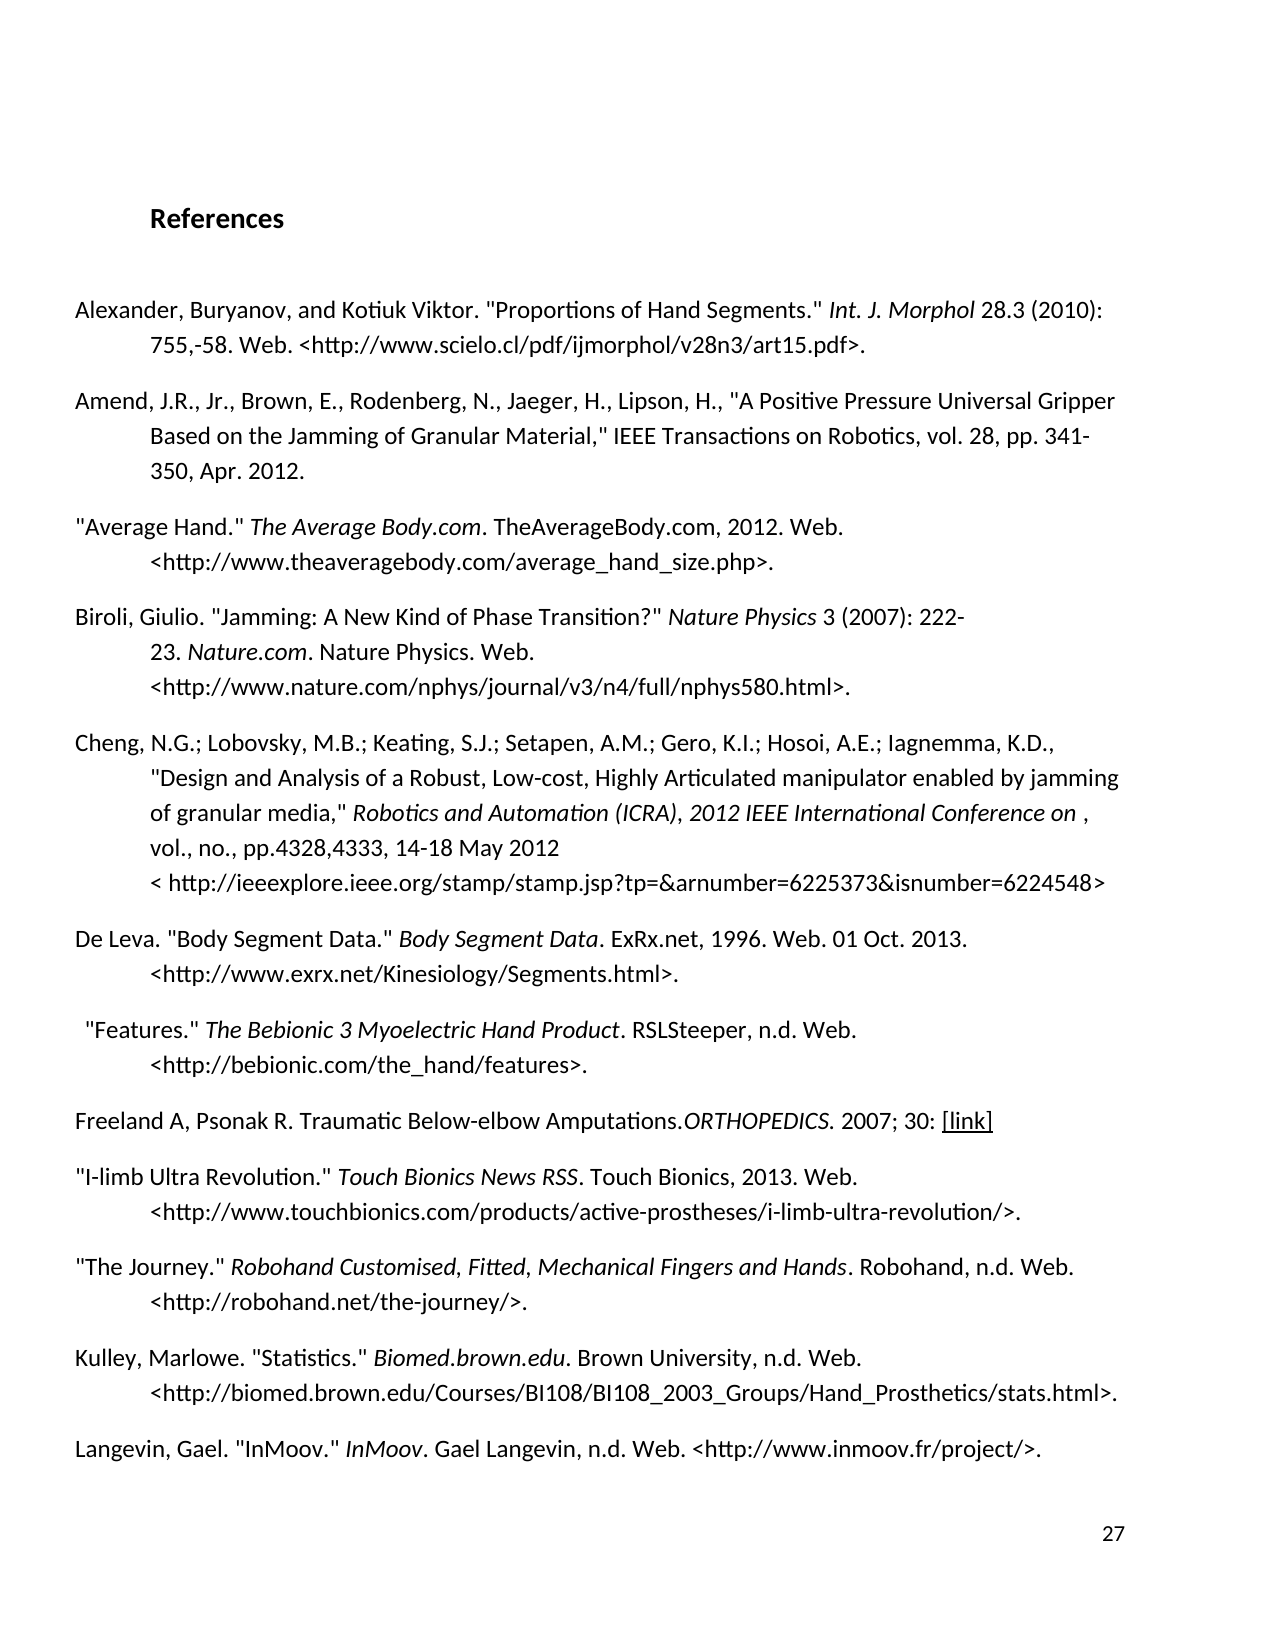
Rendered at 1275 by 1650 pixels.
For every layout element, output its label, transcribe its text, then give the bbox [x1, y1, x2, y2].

text "The Journey." Robohand Customised, Fitted, Mechanical Fingers and Hands. Robohand, n.d. Web. <http://robohand.net/the-journey/>. [75, 1251, 1125, 1317]
text Langevin, Gael. "InMoov." InMoov. Gael Langevin, n.d. Web. <http://www.inmoov.fr/project/>. [75, 1433, 1125, 1464]
subtitle References [150, 200, 1125, 236]
text "Average Hand." The Average Body.com. TheAverageBody.com, 2012. Web. <http://www.theaveragebody.com/average_hand_size.php>. [75, 511, 1125, 576]
text Kulley, Marlowe. "Statistics." Biomed.brown.edu. Brown University, n.d. Web. <http://biomed.brown.edu/Courses/BI108/BI108_2003_Groups/Hand_Prosthetics/stats.html>. [75, 1342, 1125, 1408]
text Cheng, N.G.; Lobovsky, M.B.; Keating, S.J.; Setapen, A.M.; Gero, K.I.; Hosoi, A.E.; Iagnemma, K.D., "Design and Analysis of a Robust, Low-cost, Highly Articulated manipulator enabled by jamming of granular media," Robotics and Automation (ICRA), 2012 IEEE International Conference on , vol., no., pp.4328,4333, 14-18 May 2012 < http://ieeexplore.ieee.org/stamp/stamp.jsp?tp=&arnumber=6225373&isnumber=6224548> [75, 727, 1125, 898]
text Biroli, Giulio. "Jamming: A New Kind of Phase Transition?" Nature Physics 3 (2007): 222-23. Nature.com. Nature Physics. Web. <http://www.nature.com/nphys/journal/v3/n4/full/nphys580.html>. [75, 601, 1125, 702]
text De Leva. "Body Segment Data." Body Segment Data. ExRx.net, 1996. Web. 01 Oct. 2013. <http://www.exrx.net/Kinesiology/Segments.html>. [75, 923, 1125, 989]
text "I-limb Ultra Revolution." Touch Bionics News RSS. Touch Bionics, 2013. Web. <http://www.touchbionics.com/products/active-prostheses/i-limb-ultra-revolution/>. [75, 1161, 1125, 1226]
text Amend, J.R., Jr., Brown, E., Rodenberg, N., Jaeger, H., Lipson, H., "A Positive Pressure Universal Gripper Based on the Jamming of Granular Material," IEEE Transactions on Robotics, vol. 28, pp. 341-350, Apr. 2012. [75, 385, 1125, 485]
text "Features." The Bebionic 3 Myoelectric Hand Product. RSLSteeper, n.d. Web. <http://bebionic.com/the_hand/features>. [84, 1014, 1125, 1079]
text Freeland A, Psonak R. Traumatic Below-elbow Amputations.ORTHOPEDICS. 2007; 30: [link] [75, 1105, 1125, 1135]
text Alexander, Buryanov, and Kotiuk Viktor. "Proportions of Hand Segments." Int. J. Morphol 28.3 (2010): 755,-58. Web. <http://www.scielo.cl/pdf/ijmorphol/v28n3/art15.pdf>. [75, 294, 1125, 359]
